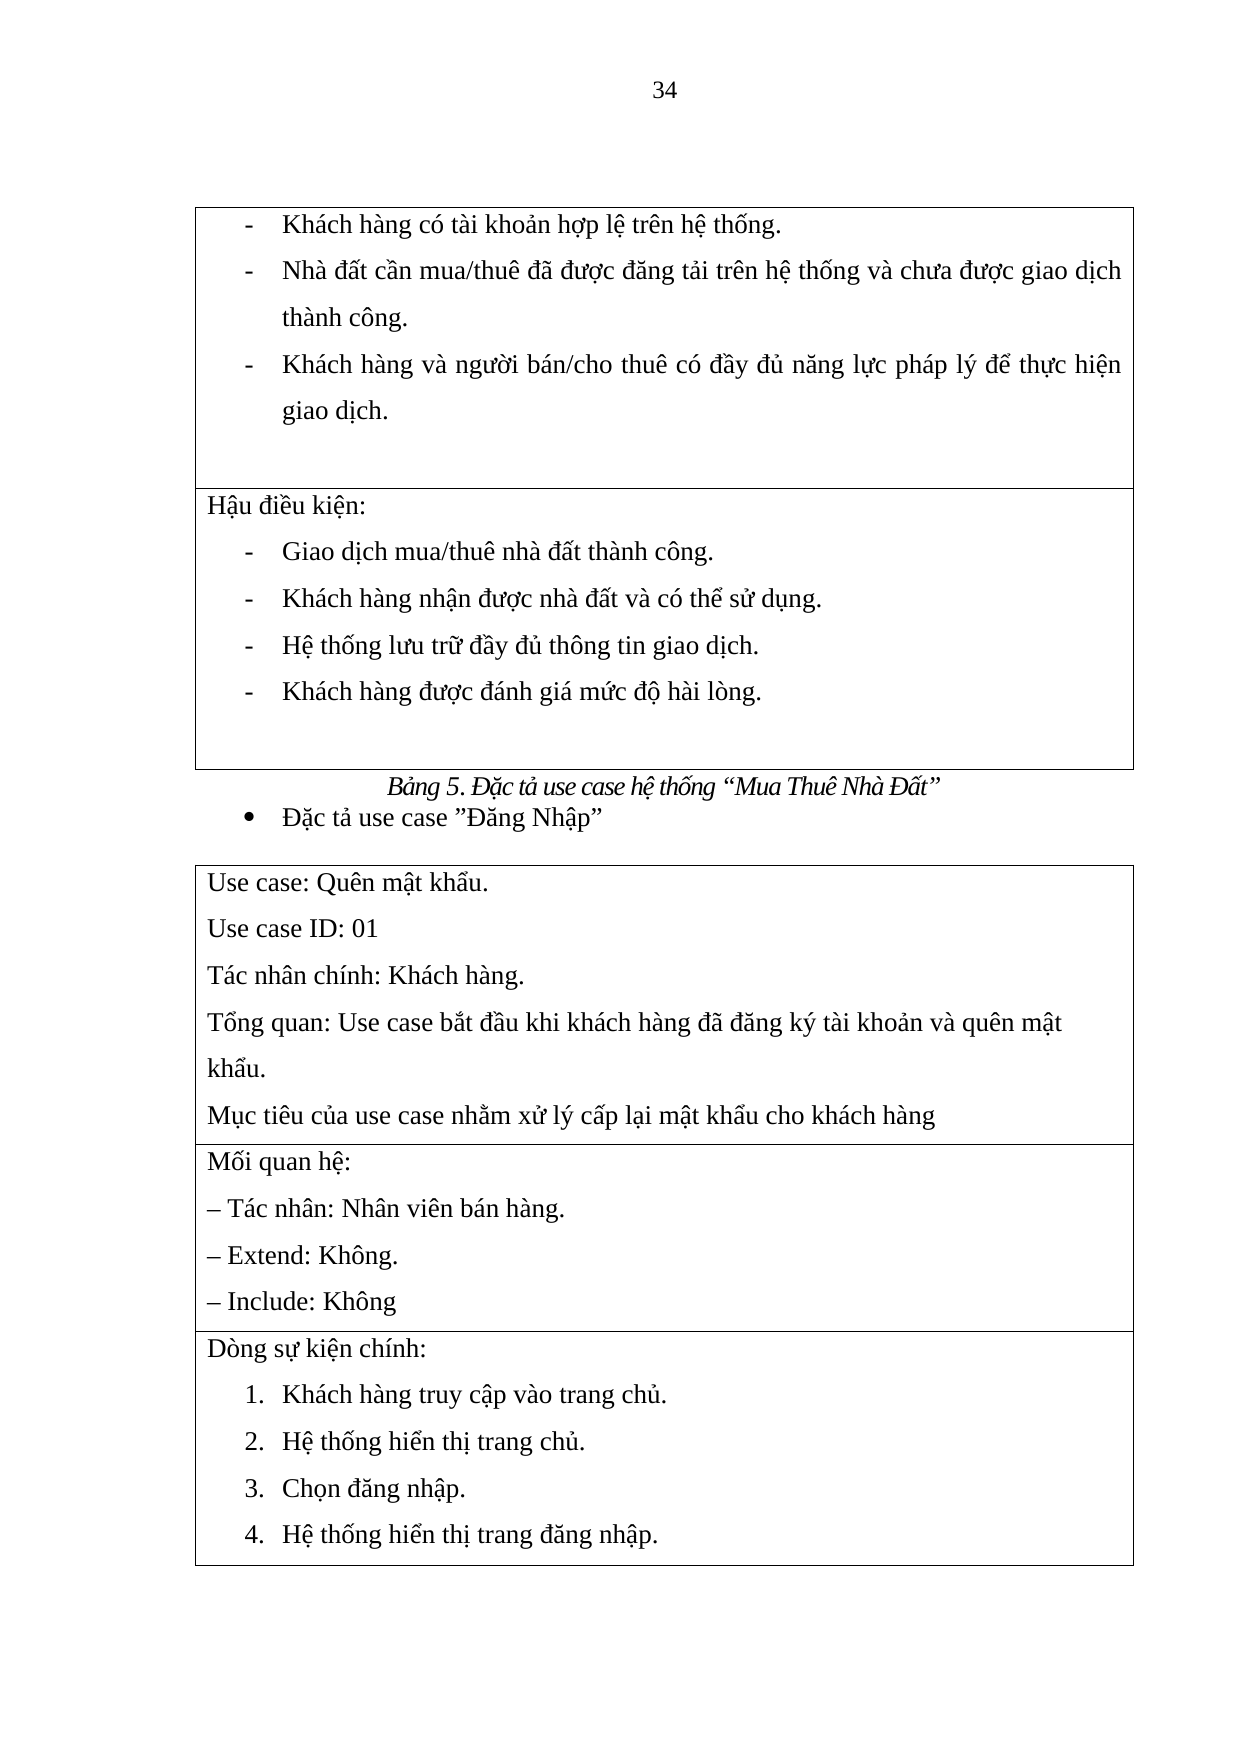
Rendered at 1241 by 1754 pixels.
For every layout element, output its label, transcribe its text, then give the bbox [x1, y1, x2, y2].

table_cell Mối quan hệ: – Tác nhân: Nhân viên bán hàng. – Extend: Không. – Include: Không [196, 1145, 1133, 1331]
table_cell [196, 208, 1133, 488]
table_header Use case: Quên mật khẩu. Use case ID: 01 Tác nhân chính: Khách hàng. Tổng quan: Use case bắt đầu khi khách hàng đã đăng ký tài khoản và quên mật khẩu. Mục tiêu của use case nhằm xử lý cấp lại mật khẩu cho khách hàng [196, 866, 1133, 1144]
list Đặc tả use case ”Đăng Nhập” [244, 801, 1122, 832]
table_cell Hậu điều kiện: Giao dịch mua/thuê nhà đất thành công. Khách hàng nhận được nhà đất và có thể sử dụng. Hệ thống lưu trữ đầy đủ thông tin giao dịch. Khách hàng được đánh giá mức độ hài lòng. [196, 489, 1133, 769]
text Bảng 5. Đặc tả use case hệ thống “Mua Thuê Nhà Đất” [207, 770, 1122, 801]
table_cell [196, 1332, 1133, 1565]
